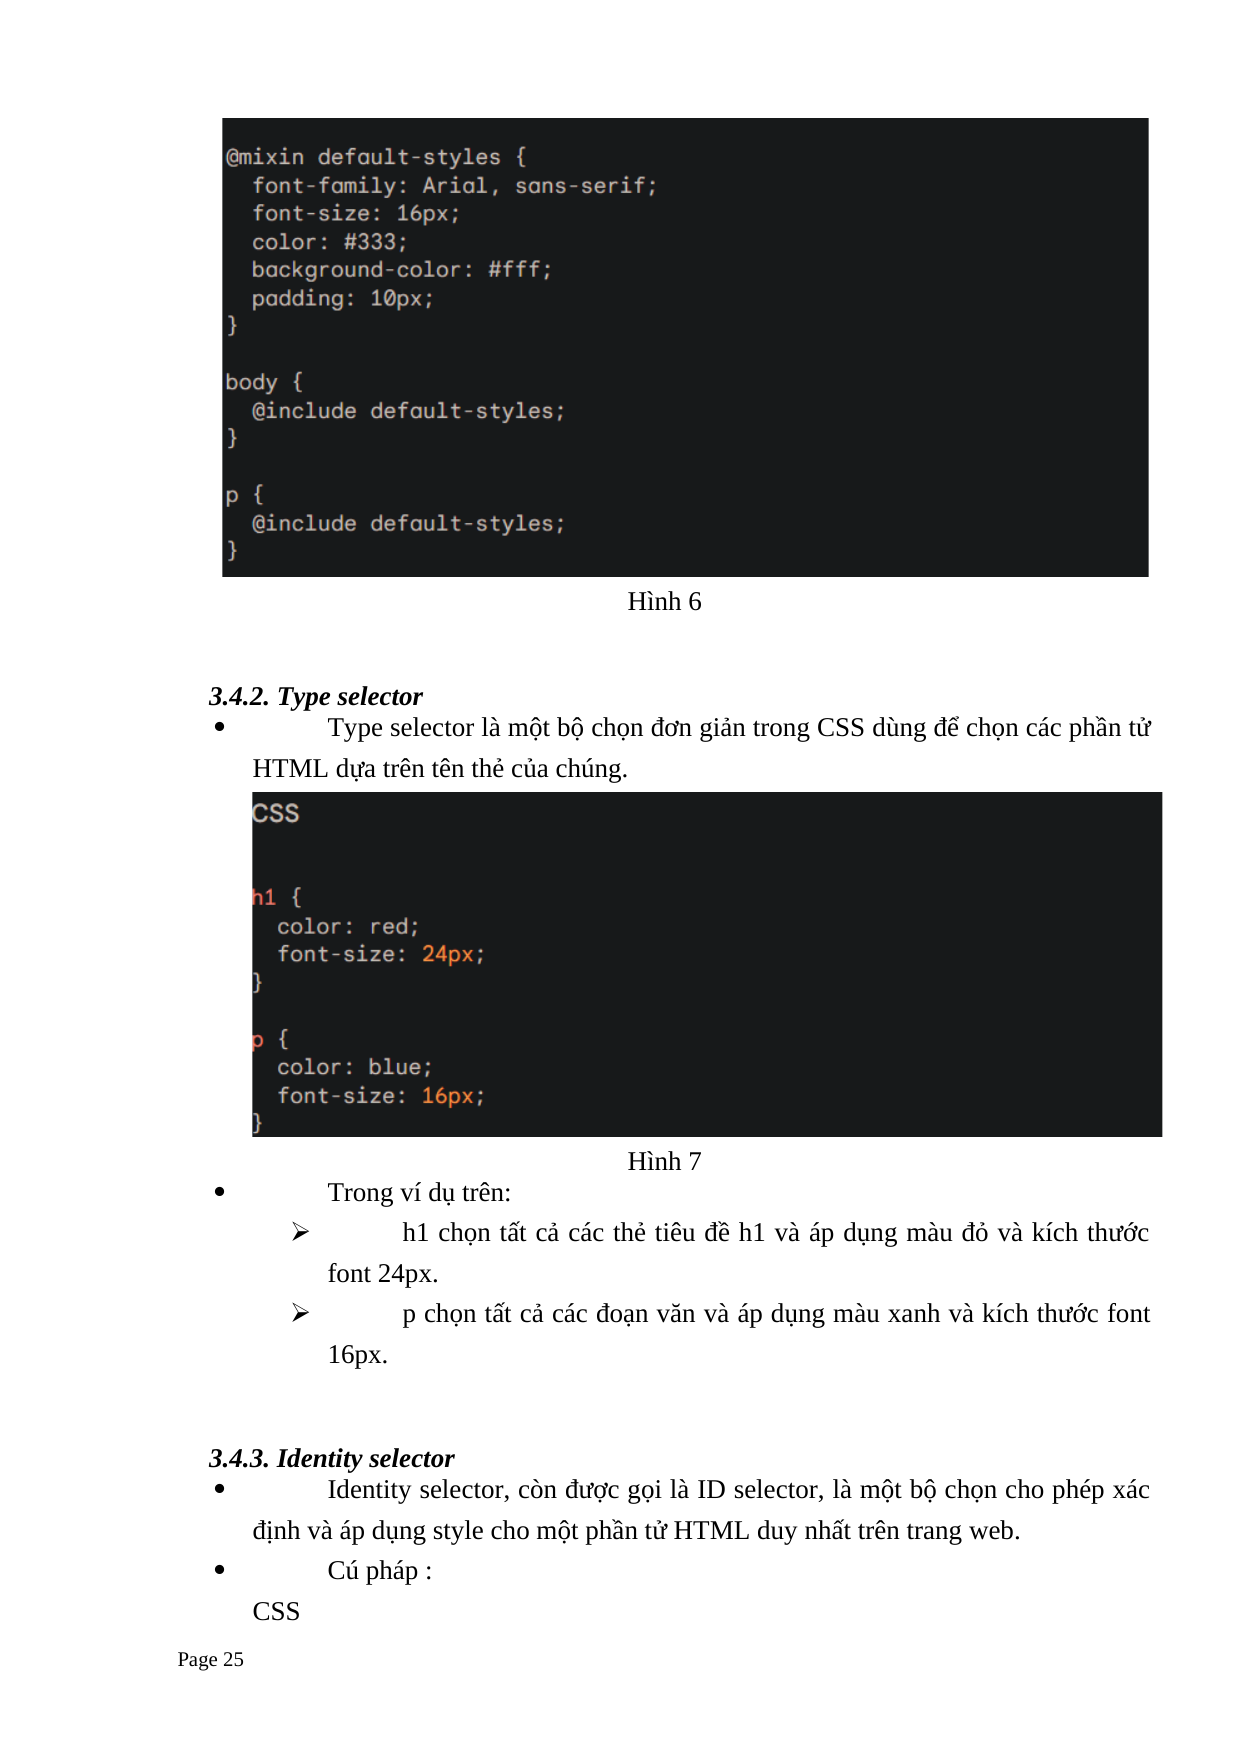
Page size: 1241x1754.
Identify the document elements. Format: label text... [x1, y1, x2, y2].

picture [252, 792, 1163, 1137]
subtitle 3.4.2. Type selector [209, 680, 1152, 711]
list CSS [252, 1595, 1152, 1626]
list h1 chọn tất cả các thẻ tiêu đề h1 và áp dụng màu đỏ và kích thước font 24px. [290, 1216, 1152, 1288]
text Hình 6 [177, 585, 1152, 617]
text Hình 7 [177, 1145, 1152, 1176]
list p chọn tất cả các đoạn văn và áp dụng màu xanh và kích thước font 16px. [290, 1297, 1152, 1369]
list Cú pháp : [215, 1554, 1152, 1585]
list Type selector là một bộ chọn đơn giản trong CSS dùng để chọn các phần tử HTML dựa trên tên thẻ của chúng. [215, 711, 1152, 783]
list Identity selector, còn được gọi là ID selector, là một bộ chọn cho phép xác định và áp dụng style cho một phần tử HTML duy nhất trên trang web. [215, 1473, 1152, 1545]
list Trong ví dụ trên: [215, 1176, 1152, 1207]
picture [222, 118, 1149, 577]
subtitle 3.4.3. Identity selector [209, 1442, 1152, 1473]
